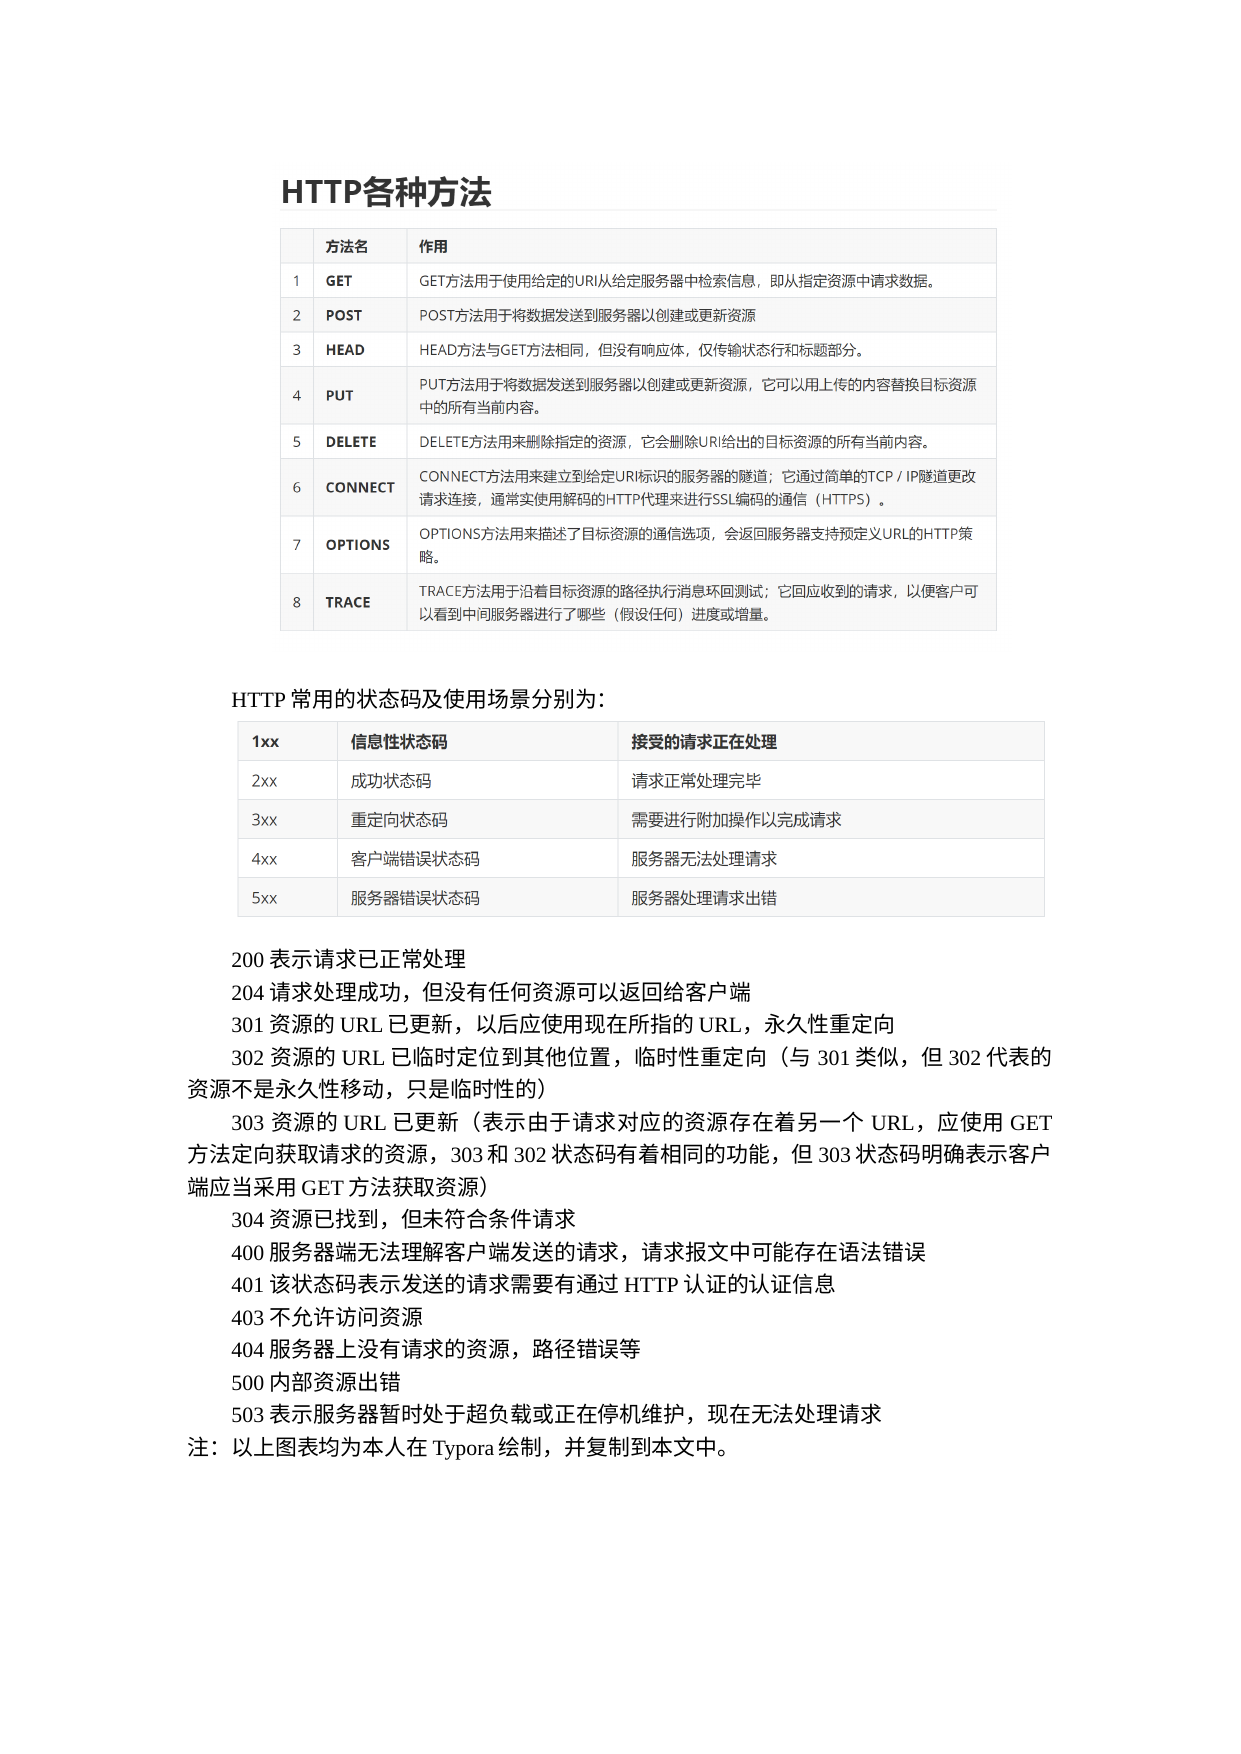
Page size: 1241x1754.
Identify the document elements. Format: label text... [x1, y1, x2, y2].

text 200 表示请求已正常处理 [187, 942, 1053, 974]
text 303 资源的URL已更新（表示由于请求对应的资源存在着另一个URL，应使用GET方法定向获取请求的资源，303和302状态码有着相同的功能，但303状态码明确表示客户端应当采用GET方法获取资源） [187, 1104, 1053, 1202]
text 304 资源已找到，但未符合条件请求 [187, 1202, 1053, 1234]
picture [271, 162, 1013, 652]
picture [233, 714, 1051, 921]
text 404 服务器上没有请求的资源，路径错误等 [187, 1332, 1053, 1364]
text 401 该状态码表示发送的请求需要有通过HTTP认证的认证信息 [187, 1267, 1053, 1299]
text 301 资源的URL已更新，以后应使用现在所指的URL，永久性重定向 [187, 1007, 1053, 1039]
text 400 服务器端无法理解客户端发送的请求，请求报文中可能存在语法错误 [187, 1234, 1053, 1267]
text 204 请求处理成功，但没有任何资源可以返回给客户端 [187, 974, 1053, 1007]
text HTTP常用的状态码及使用场景分别为： [187, 682, 1053, 714]
text 403 不允许访问资源 [187, 1299, 1053, 1332]
text 503 表示服务器暂时处于超负载或正在停机维护，现在无法处理请求 [187, 1397, 1053, 1429]
text 注：以上图表均为本人在Typora绘制，并复制到本文中。 [187, 1429, 1053, 1462]
text 302 资源的URL已临时定位到其他位置，临时性重定向（与301类似，但302代表的资源不是永久性移动，只是临时性的） [187, 1039, 1053, 1104]
text 500 内部资源出错 [187, 1364, 1053, 1397]
